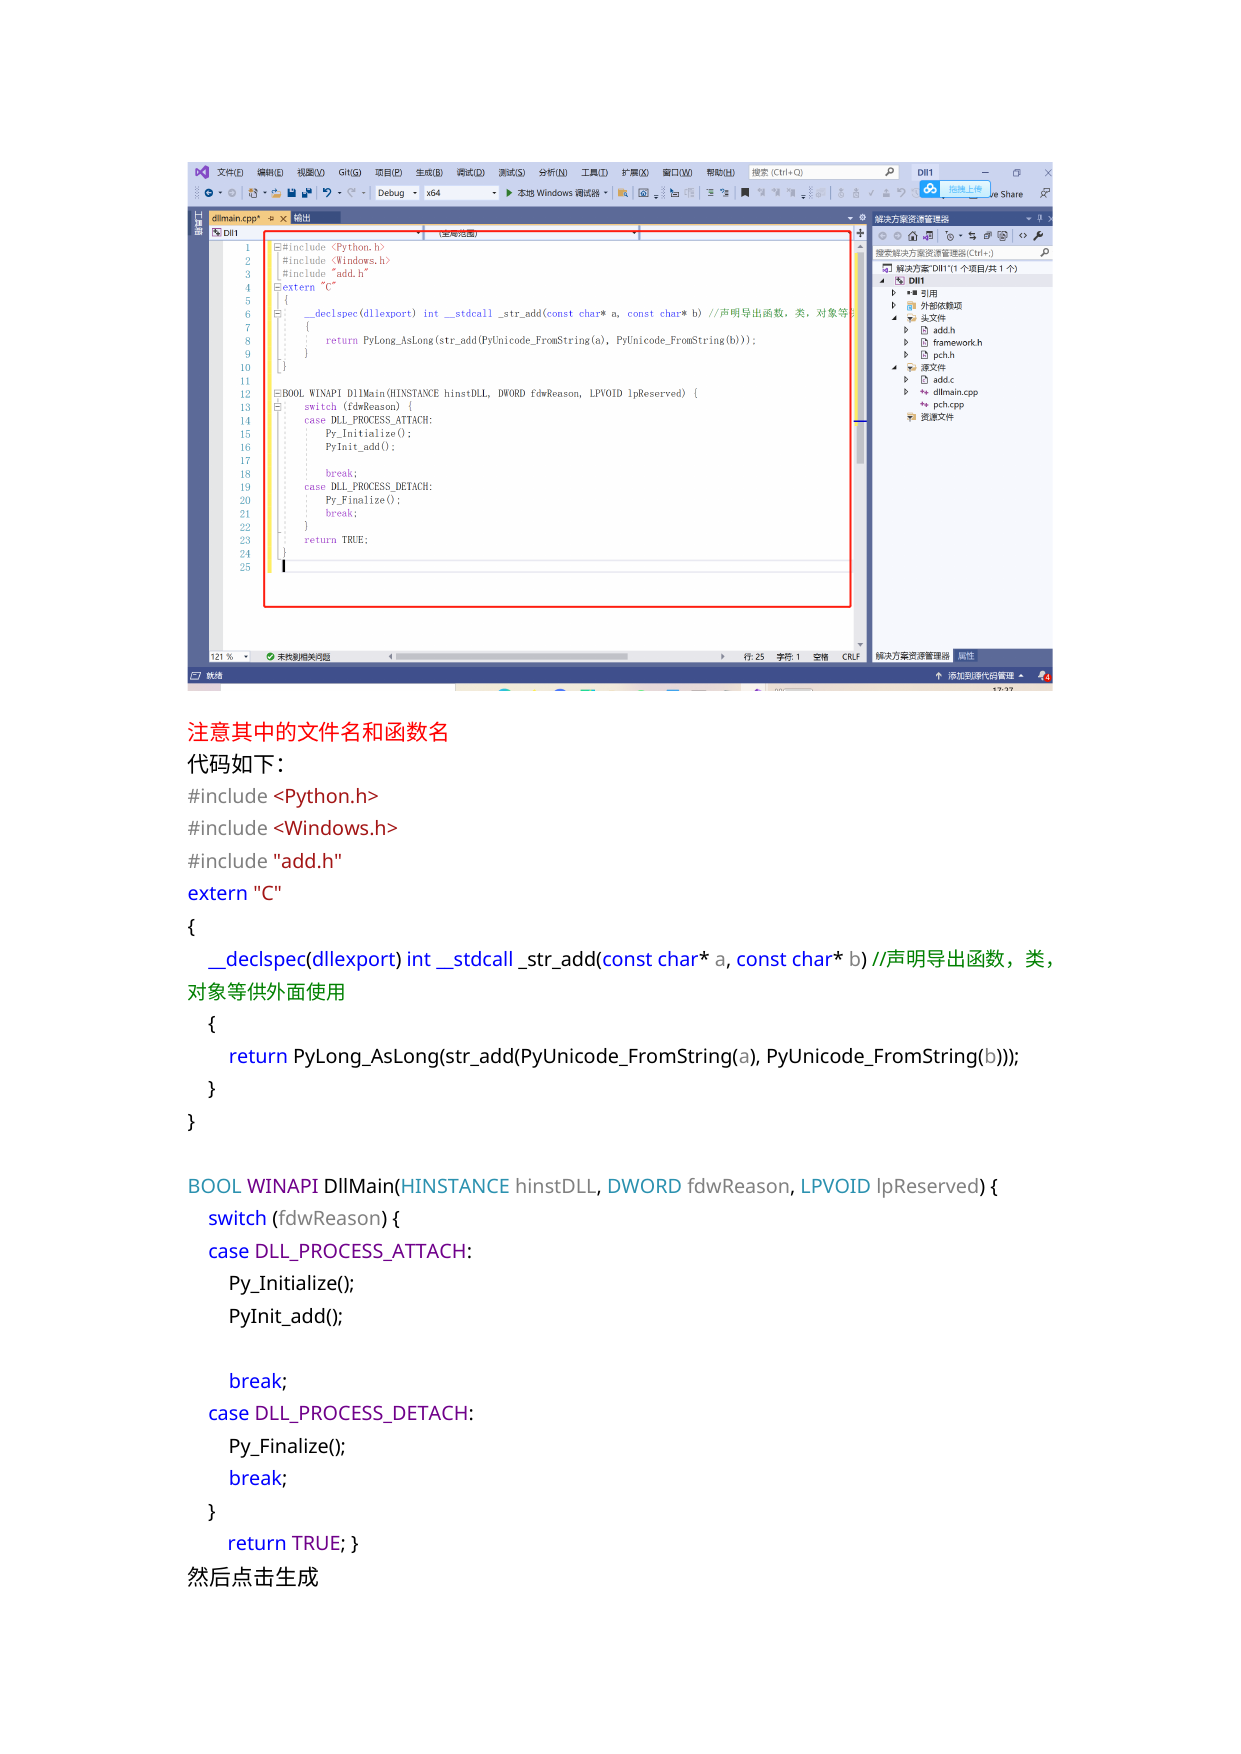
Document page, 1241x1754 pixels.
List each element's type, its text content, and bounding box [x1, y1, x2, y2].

picture [187, 162, 1053, 691]
text } [187, 1072, 1053, 1104]
text { [187, 909, 1053, 942]
text BOOL WINAPI DllMain(HINSTANCE hinstDLL, DWORD fdwReason, LPVOID lpReserved) { [187, 1169, 1053, 1202]
text #include <Windows.h> [187, 812, 1053, 844]
text case DLL_PROCESS_ATTACH: [187, 1234, 1053, 1267]
text 代码如下： [187, 747, 1053, 779]
text __declspec(dllexport) int __stdcall _str_add(const char* a, const char* b) //声明导出函数，类，对象等供外面使用 [187, 942, 1053, 1007]
text #include "add.h" [187, 844, 1053, 877]
text case DLL_PROCESS_DETACH: [187, 1397, 1053, 1429]
text switch (fdwReason) { [187, 1202, 1053, 1234]
text #include <Python.h> [187, 779, 1053, 812]
text PyInit_add(); [187, 1299, 1053, 1332]
text return PyLong_AsLong(str_add(PyUnicode_FromString(a), PyUnicode_FromString(b))); [187, 1039, 1053, 1072]
text Py_Initialize(); [187, 1267, 1053, 1299]
text Py_Finalize(); [187, 1429, 1053, 1462]
text 注意其中的文件名和函数名 [187, 714, 1053, 747]
text } [187, 1104, 1053, 1137]
text { [187, 1007, 1053, 1039]
text break; [187, 1462, 1053, 1494]
text extern "C" [187, 877, 1053, 909]
text break; [187, 1364, 1053, 1397]
text 然后点击生成 [187, 1559, 1053, 1592]
text } [187, 1494, 1053, 1527]
text return TRUE; } [187, 1527, 1053, 1559]
